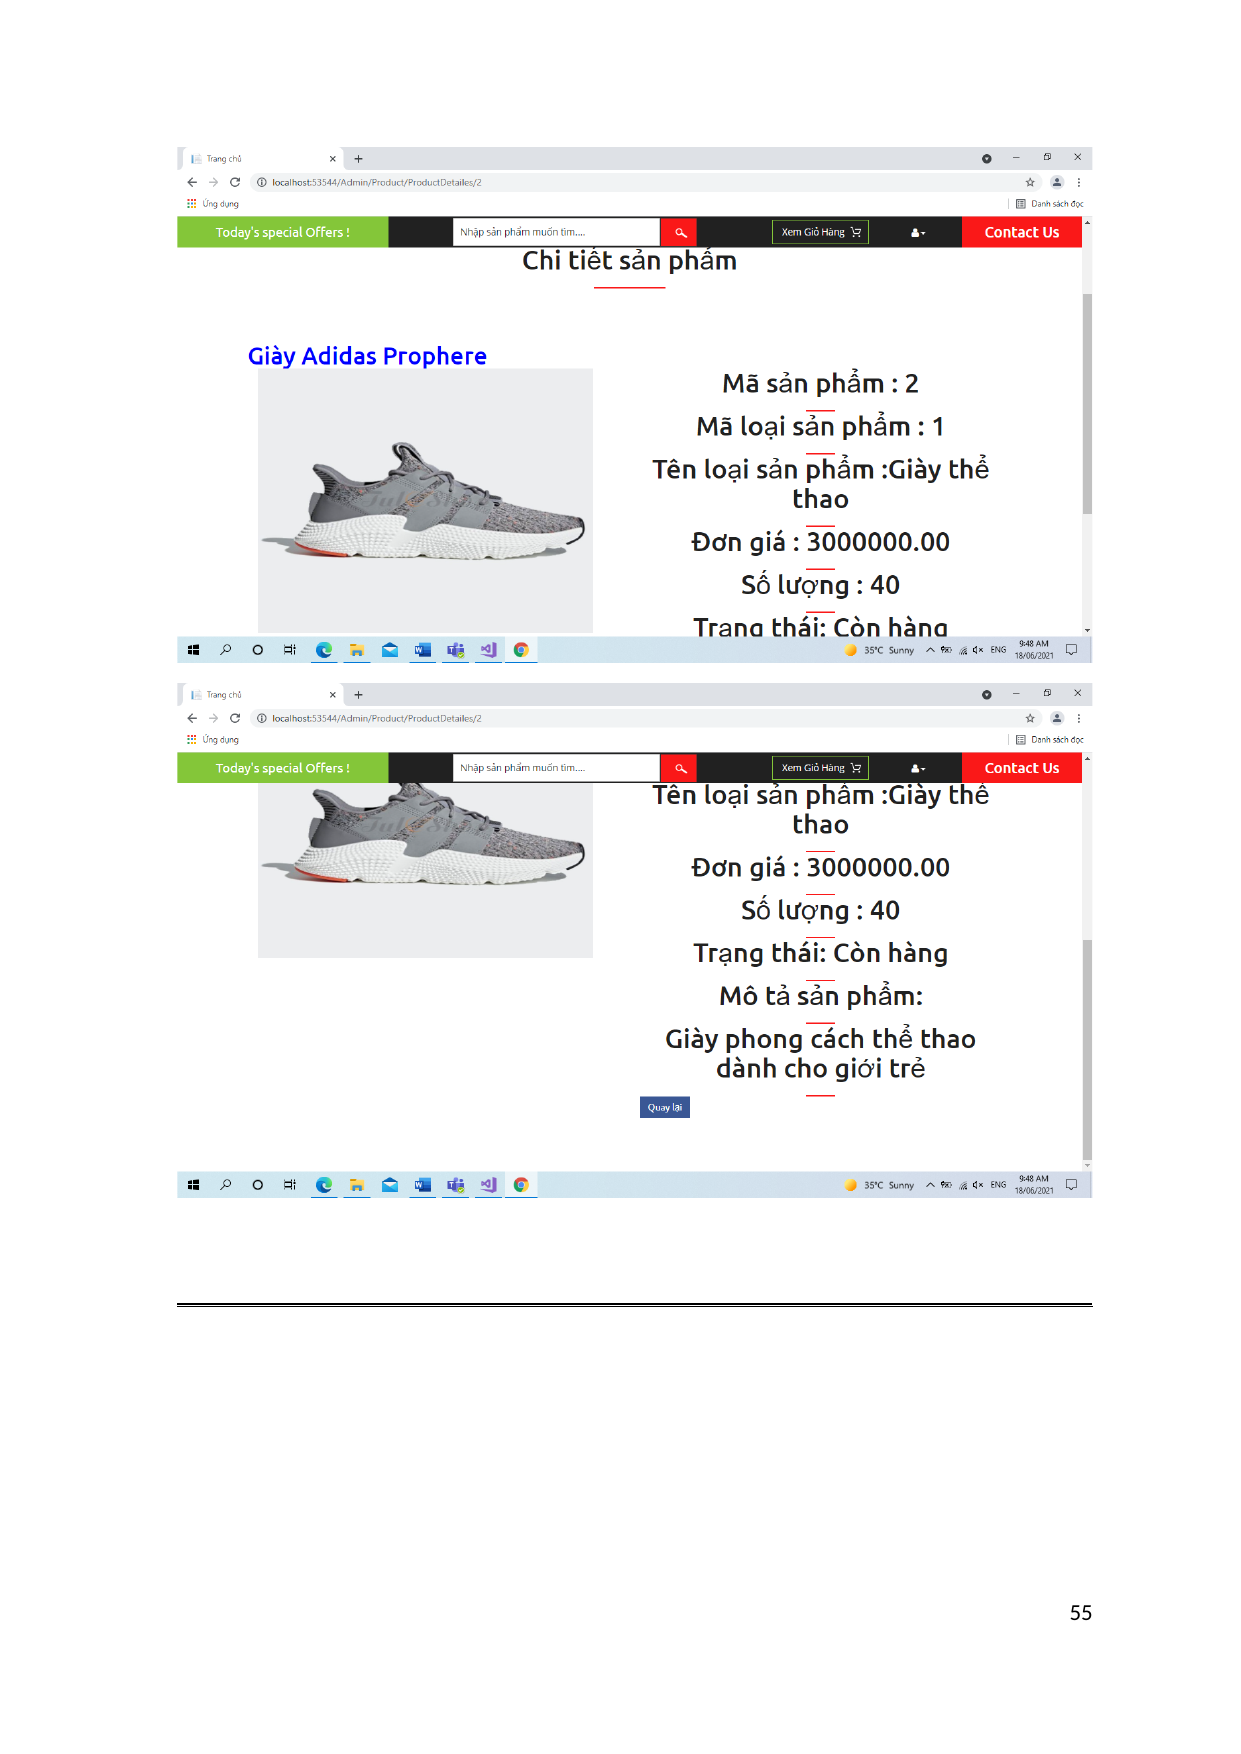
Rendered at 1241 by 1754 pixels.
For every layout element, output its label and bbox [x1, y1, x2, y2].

picture [177, 147, 1093, 663]
picture [177, 683, 1093, 1198]
